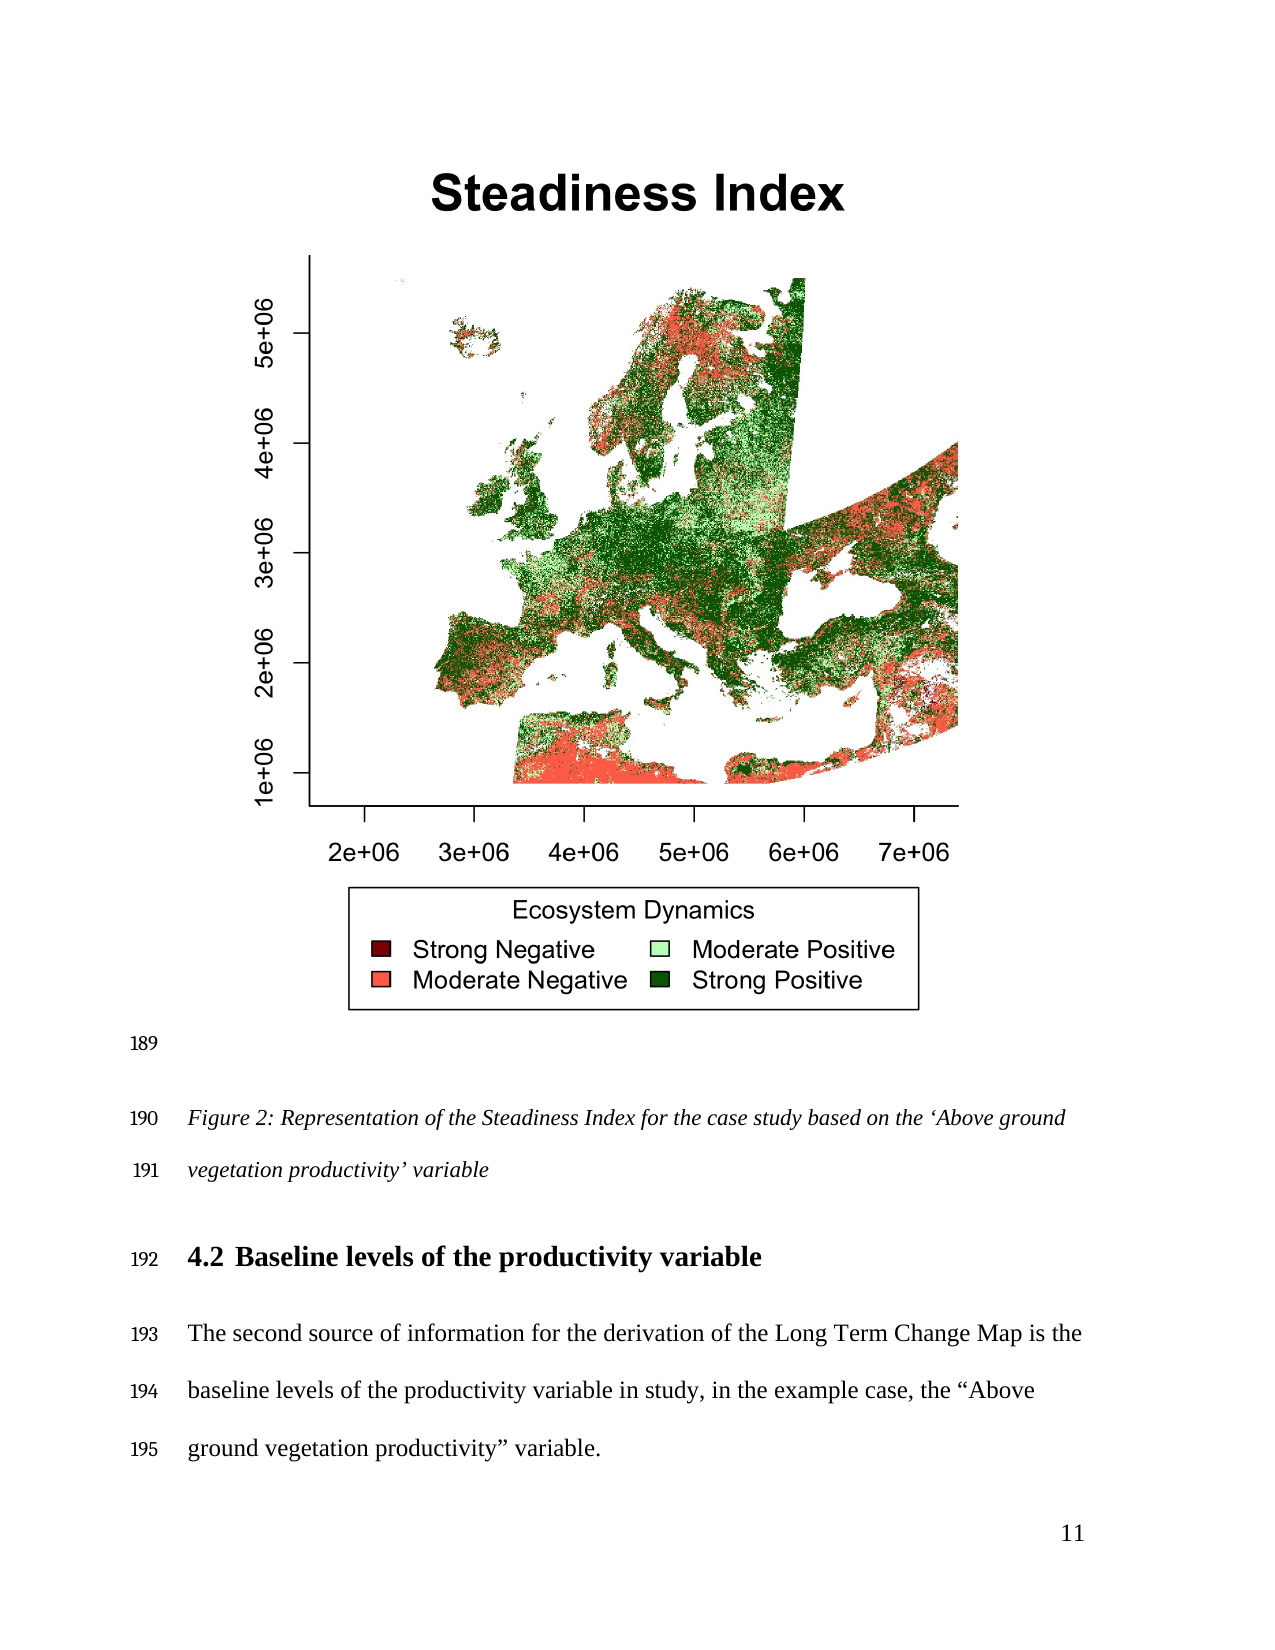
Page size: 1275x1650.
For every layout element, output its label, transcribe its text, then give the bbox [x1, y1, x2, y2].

text Figure 2: Representation of the Steadiness Index for the case study based on the ‘Above ground vegetation productivity’ variable [187, 1104, 1087, 1183]
picture [187, 150, 1088, 1050]
subtitle Baseline levels of the productivity variable [187, 1239, 1087, 1272]
text The second source of information for the derivation of the Long Term Change Map is the baseline levels of the productivity variable in study, in the example case, the “Above ground vegetation productivity” variable. [187, 1318, 1087, 1462]
